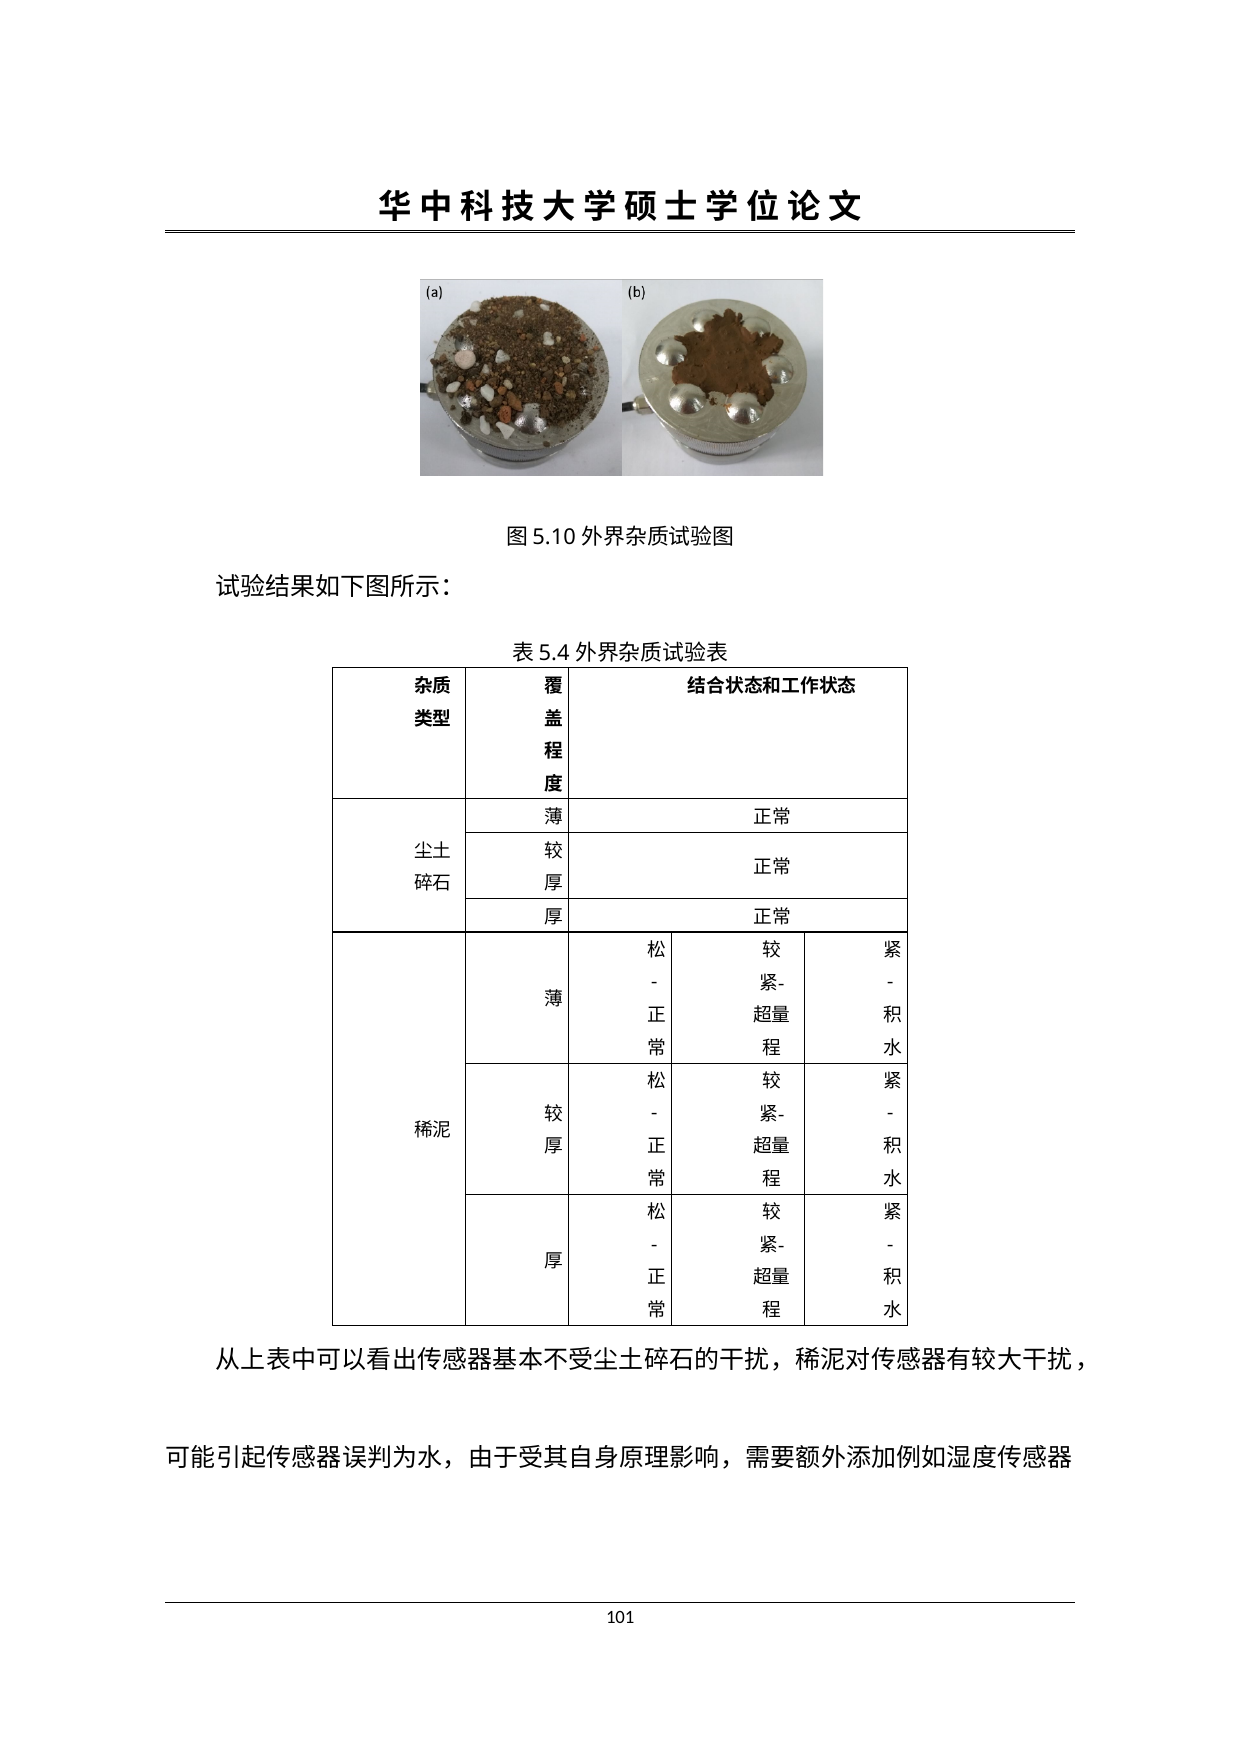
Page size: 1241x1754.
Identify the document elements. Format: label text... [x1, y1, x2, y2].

table_cell 较厚 [466, 833, 568, 898]
table_cell 正常 [569, 799, 907, 832]
text 表5.4 外界杂质试验表 [165, 635, 1075, 667]
table_cell 正常 [569, 899, 907, 931]
table_cell 紧-积水 [805, 1064, 907, 1193]
table_cell 稀泥 [333, 933, 465, 1324]
table_cell 厚 [466, 1195, 568, 1324]
table_cell 紧-积水 [805, 933, 907, 1062]
table_cell 紧-积水 [805, 1195, 907, 1324]
text 试验结果如下图所示： [165, 552, 1075, 617]
table_cell 正常 [569, 833, 907, 898]
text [165, 1326, 1075, 1488]
table_cell 松-正常 [569, 933, 671, 1062]
table_cell 较紧-超量程 [672, 1195, 804, 1324]
table_cell 松-正常 [569, 1195, 671, 1324]
table_cell 薄 [466, 933, 568, 1062]
text 图5.10 外界杂质试验图 [165, 519, 1075, 552]
table_header 杂质类型 [333, 668, 465, 798]
table_cell 较厚 [466, 1064, 568, 1193]
picture [417, 277, 824, 476]
table_cell 薄 [466, 799, 568, 832]
table_header 结合状态和工作状态 [569, 668, 907, 798]
table_cell 尘土碎石 [333, 799, 465, 931]
table_cell 松-正常 [569, 1064, 671, 1193]
table_cell 较紧-超量程 [672, 1064, 804, 1193]
table_cell 较紧-超量程 [672, 933, 804, 1062]
table_header 覆盖程度 [466, 668, 568, 798]
table_cell 厚 [466, 899, 568, 931]
